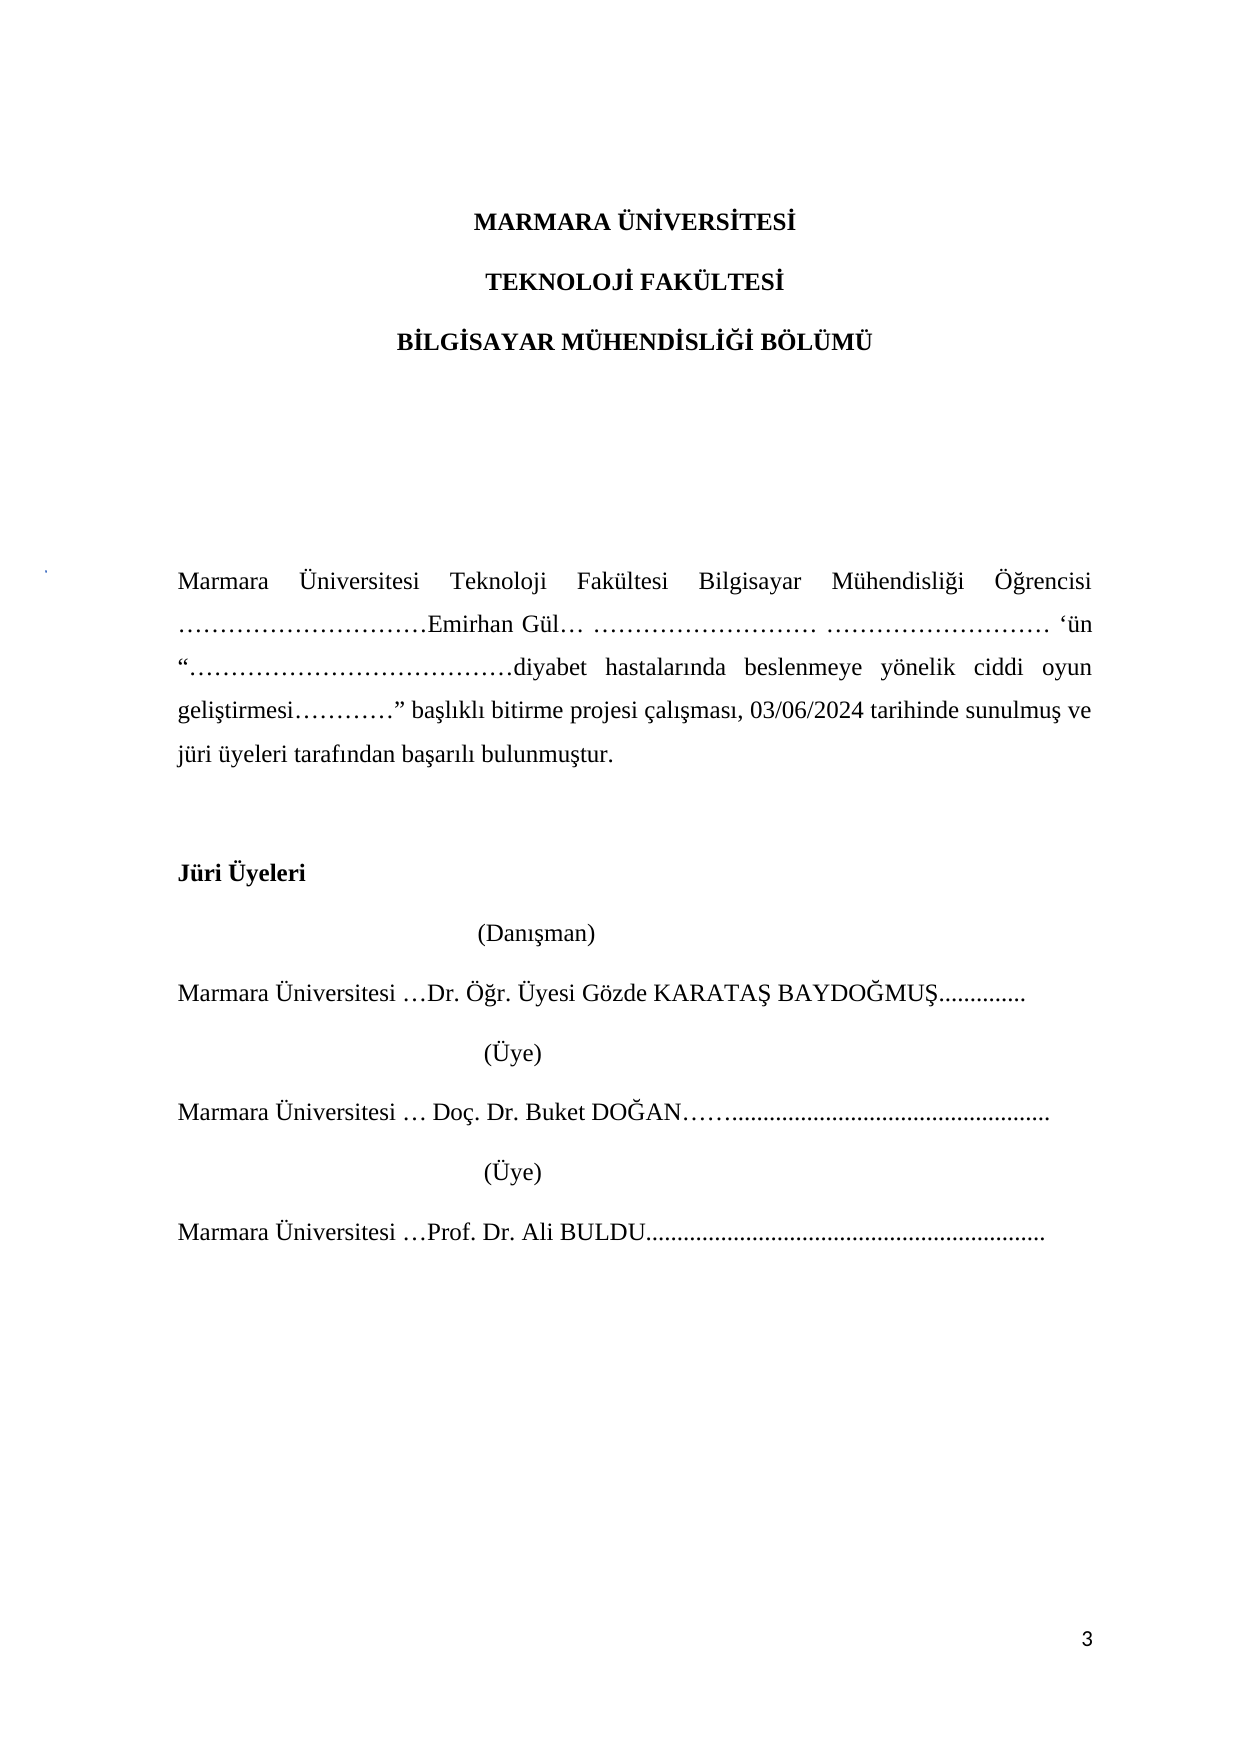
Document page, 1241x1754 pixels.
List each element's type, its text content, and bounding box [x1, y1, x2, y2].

text MARMARA ÜNİVERSİTESİ [177, 207, 1092, 236]
text BİLGİSAYAR MÜHENDİSLİĞİ BÖLÜMÜ [177, 327, 1092, 356]
text Marmara Üniversitesi … Doç. Dr. Buket DOĞAN……................................................... [177, 1097, 1092, 1126]
text (Üye) [177, 1157, 1092, 1186]
text Jüri Üyeleri [177, 858, 1092, 887]
text Marmara Üniversitesi …Dr. Öğr. Üyesi Gözde KARATAŞ BAYDOĞMUŞ.............. [177, 978, 1092, 1007]
text Marmara Üniversitesi …Prof. Dr. Ali BULDU................................................................ [177, 1217, 1092, 1246]
text (Danışman) [177, 918, 1092, 947]
text Marmara Üniversitesi Teknoloji Fakültesi Bilgisayar Mühendisliği Öğrencisi …………………………Emirhan Gül… ……………………… ……………………… ‘ün “…………………………………diyabet hastalarında beslenmeye yönelik ciddi oyun geliştirmesi…………” başlıklı bitirme projesi çalışması, 03/06/2024 tarihinde sunulmuş ve jüri üyeleri tarafından başarılı bulunmuştur. [177, 566, 1092, 767]
text (Üye) [177, 1038, 1092, 1066]
text TEKNOLOJİ FAKÜLTESİ [177, 267, 1092, 296]
